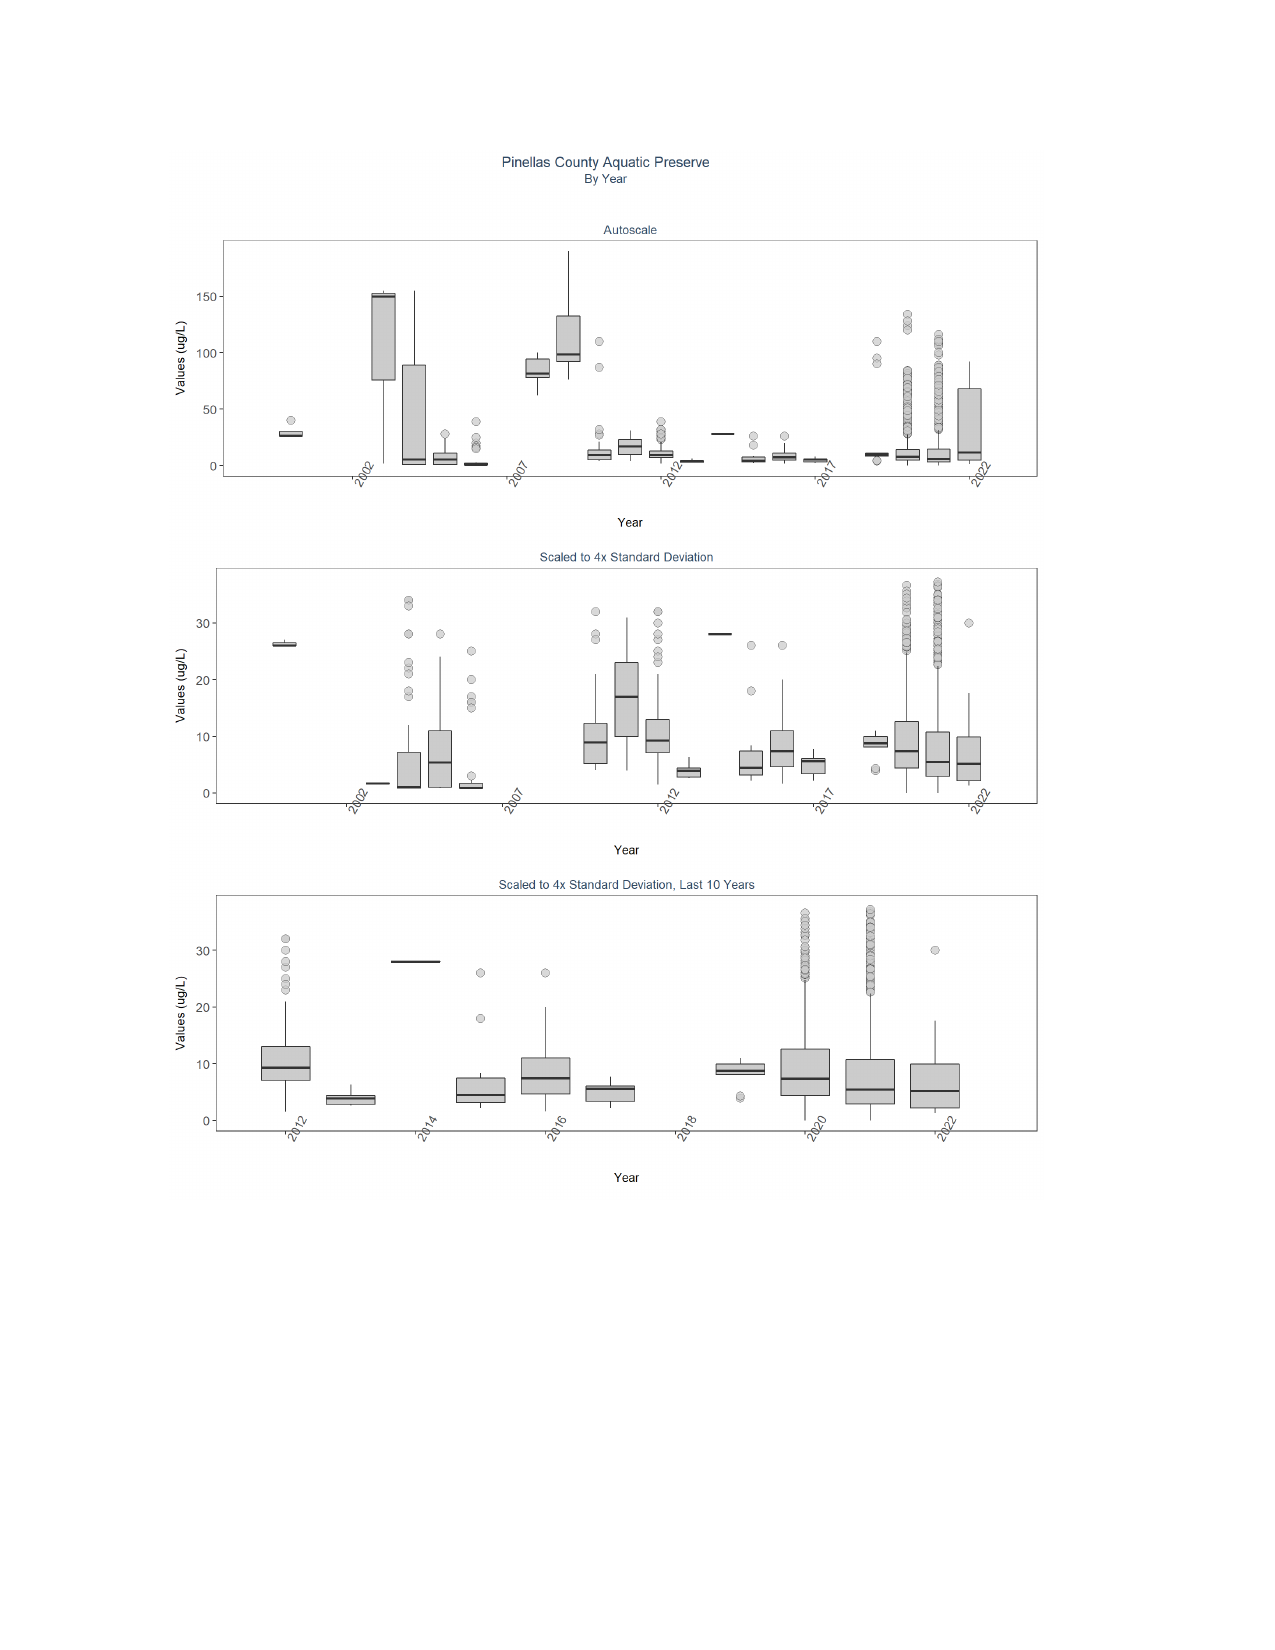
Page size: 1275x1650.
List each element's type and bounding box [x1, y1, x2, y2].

picture [168, 150, 1044, 1200]
